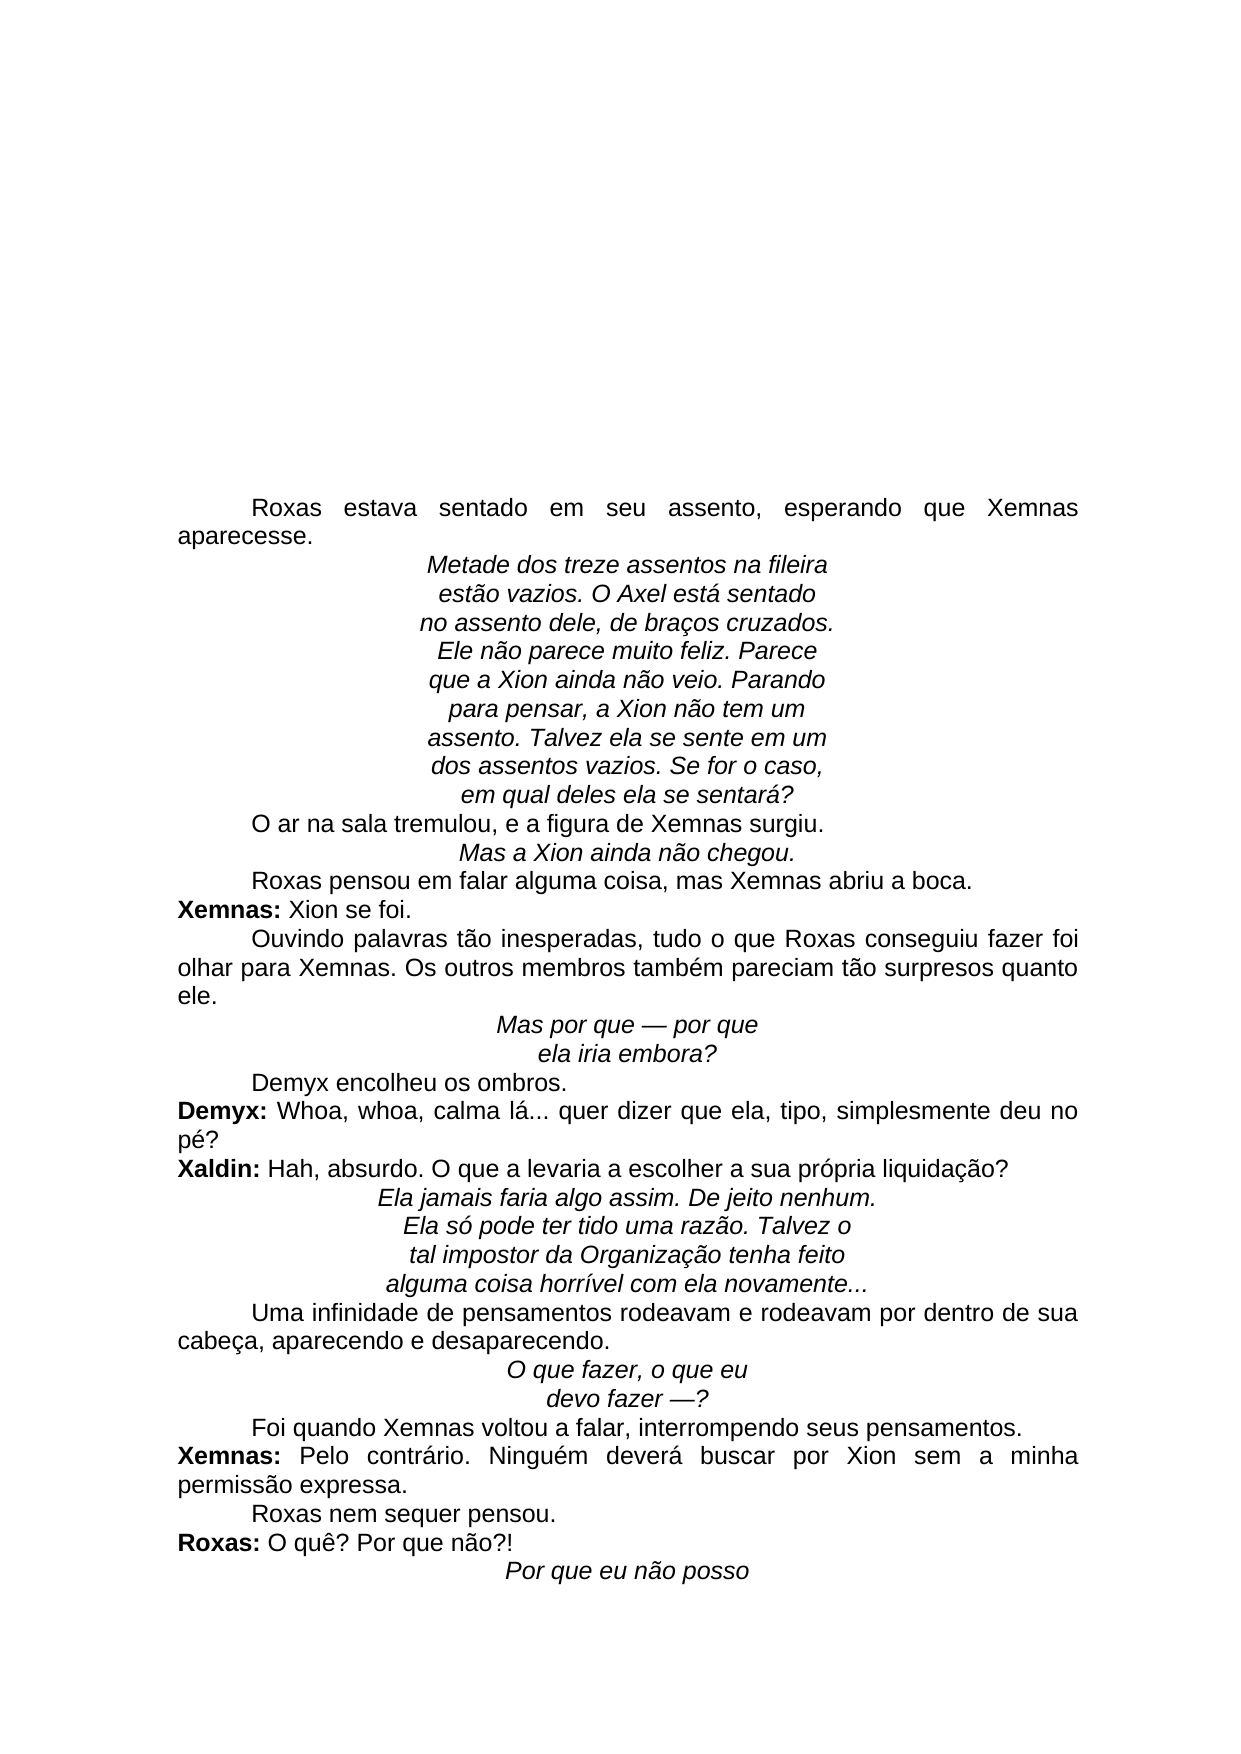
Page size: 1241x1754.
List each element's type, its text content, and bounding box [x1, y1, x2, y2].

text Demyx: Whoa, whoa, calma lá... quer dizer que ela, tipo, simplesmente deu no pé? [177, 1096, 1080, 1154]
text Mas por que — por que [177, 1010, 1080, 1039]
text Xemnas: Xion se foi. [177, 895, 1080, 924]
text Uma infinidade de pensamentos rodeavam e rodeavam por dentro de sua cabeça, aparecendo e desaparecendo. [177, 1298, 1080, 1355]
text Foi quando Xemnas voltou a falar, interrompendo seus pensamentos. [177, 1413, 1080, 1441]
text Xaldin: Hah, absurdo. O que a levaria a escolher a sua própria liquidação? [177, 1154, 1080, 1183]
text Ele não parece muito feliz. Parece [177, 636, 1080, 665]
text O que fazer, o que eu [177, 1355, 1080, 1384]
text alguma coisa horrível com ela novamente... [177, 1269, 1080, 1298]
text Por que eu não posso [177, 1556, 1080, 1585]
text Xemnas: Pelo contrário. Ninguém deverá buscar por Xion sem a minha permissão expressa. [177, 1441, 1080, 1499]
text O ar na sala tremulou, e a figura de Xemnas surgiu. [177, 809, 1080, 838]
text Demyx encolheu os ombros. [177, 1068, 1080, 1096]
text Roxas: O quê? Por que não?! [177, 1528, 1080, 1556]
text Metade dos treze assentos na fileira [177, 550, 1080, 579]
text devo fazer —? [177, 1384, 1080, 1413]
text Ela só pode ter tido uma razão. Talvez o [177, 1211, 1080, 1240]
text Roxas estava sentado em seu assento, esperando que Xemnas aparecesse. [177, 493, 1080, 550]
text Ouvindo palavras tão inesperadas, tudo o que Roxas conseguiu fazer foi olhar para Xemnas. Os outros membros também pareciam tão surpresos quanto ele. [177, 924, 1080, 1010]
text assento. Talvez ela se sente em um [177, 723, 1080, 751]
text ela iria embora? [177, 1039, 1080, 1068]
text que a Xion ainda não veio. Parando [177, 665, 1080, 694]
text Ela jamais faria algo assim. De jeito nenhum. [177, 1183, 1080, 1211]
text Mas a Xion ainda não chegou. [177, 838, 1080, 866]
text tal impostor da Organização tenha feito [177, 1240, 1080, 1269]
text no assento dele, de braços cruzados. [177, 608, 1080, 636]
text em qual deles ela se sentará? [177, 780, 1080, 809]
text estão vazios. O Axel está sentado [177, 579, 1080, 608]
text para pensar, a Xion não tem um [177, 694, 1080, 723]
text Roxas pensou em falar alguma coisa, mas Xemnas abriu a boca. [177, 866, 1080, 895]
text Roxas nem sequer pensou. [177, 1499, 1080, 1528]
text dos assentos vazios. Se for o caso, [177, 751, 1080, 780]
